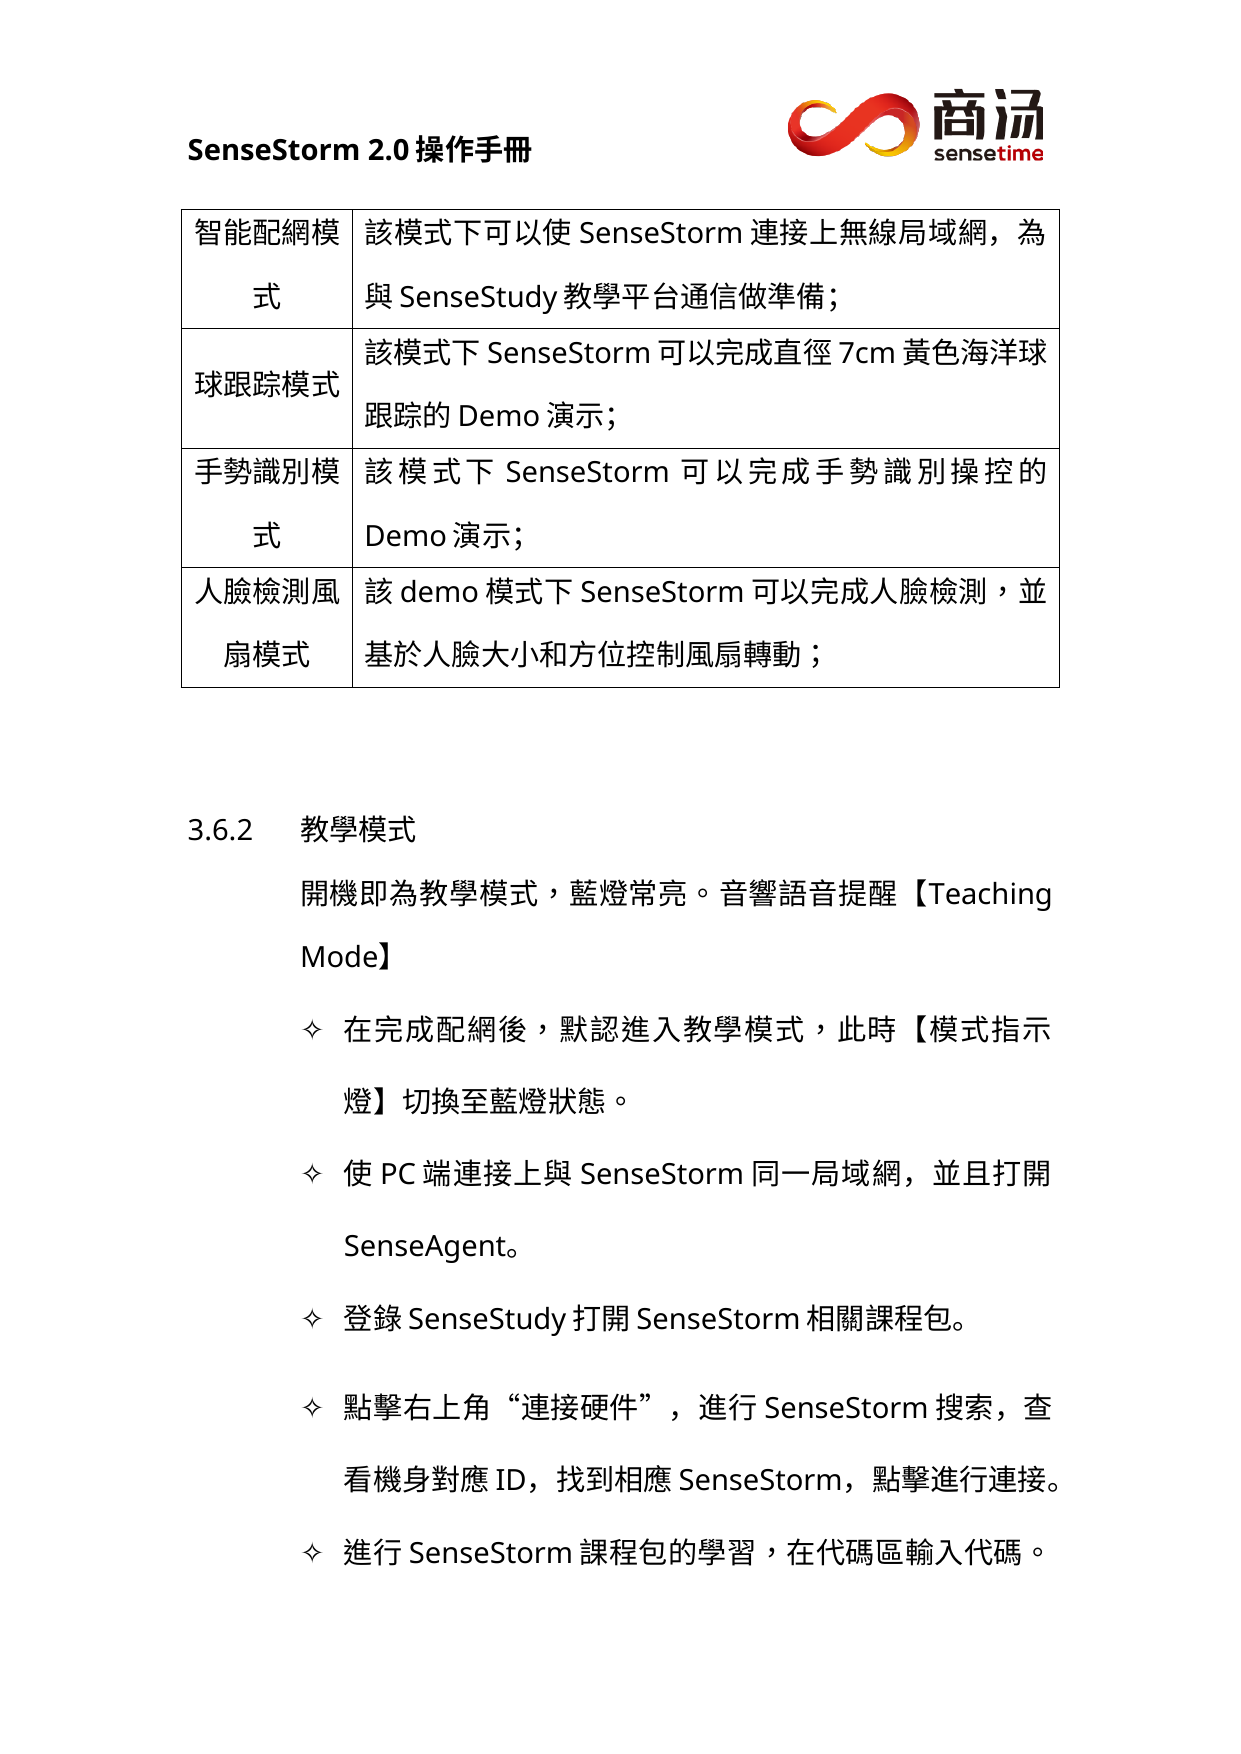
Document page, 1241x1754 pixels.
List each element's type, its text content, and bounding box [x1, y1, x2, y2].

table_cell 該模式下SenseStorm可以完成手勢識別操控的Demo演示； [353, 449, 1059, 567]
table_cell 人臉檢測風扇模式 [182, 568, 352, 687]
list 登錄SenseStudy打開SenseStorm相關課程包。 [300, 1286, 1053, 1346]
list 使PC端連接上與SenseStorm同一局域網，並且打開SenseAgent。 [300, 1142, 1053, 1265]
picture [787, 88, 1043, 161]
list 進行SenseStorm課程包的學習，在代碼區輸入代碼。按點擊“運行”，即可看到SenseStorm做出相應操作。 [300, 1520, 1053, 1580]
table_cell 智能配網模式 [182, 210, 352, 328]
table_cell 手勢識別模式 [182, 449, 352, 567]
list 點擊右上角“連接硬件”，進行SenseStorm搜索，查看機身對應ID，找到相應SenseStorm，點擊進行連接。 [300, 1376, 1053, 1499]
list 教學模式 [187, 807, 1053, 849]
text 開機即為教學模式，藍燈常亮。音響語音提醒【Teaching Mode】 [300, 870, 1053, 976]
table_cell 該模式下SenseStorm可以完成直徑7cm黃色海洋球跟踪的Demo演示； [353, 329, 1059, 448]
table_cell 該demo模式下SenseStorm可以完成人臉檢測，並基於人臉大小和方位控制風扇轉動； [353, 568, 1059, 687]
list 在完成配網後，默認進入教學模式，此時【模式指示燈】切換至藍燈狀態。 [300, 997, 1053, 1121]
table_cell 該模式下可以使SenseStorm連接上無線局域網，為與SenseStudy教學平台通信做準備； [353, 210, 1059, 328]
table_cell 球跟踪模式 [182, 329, 352, 448]
